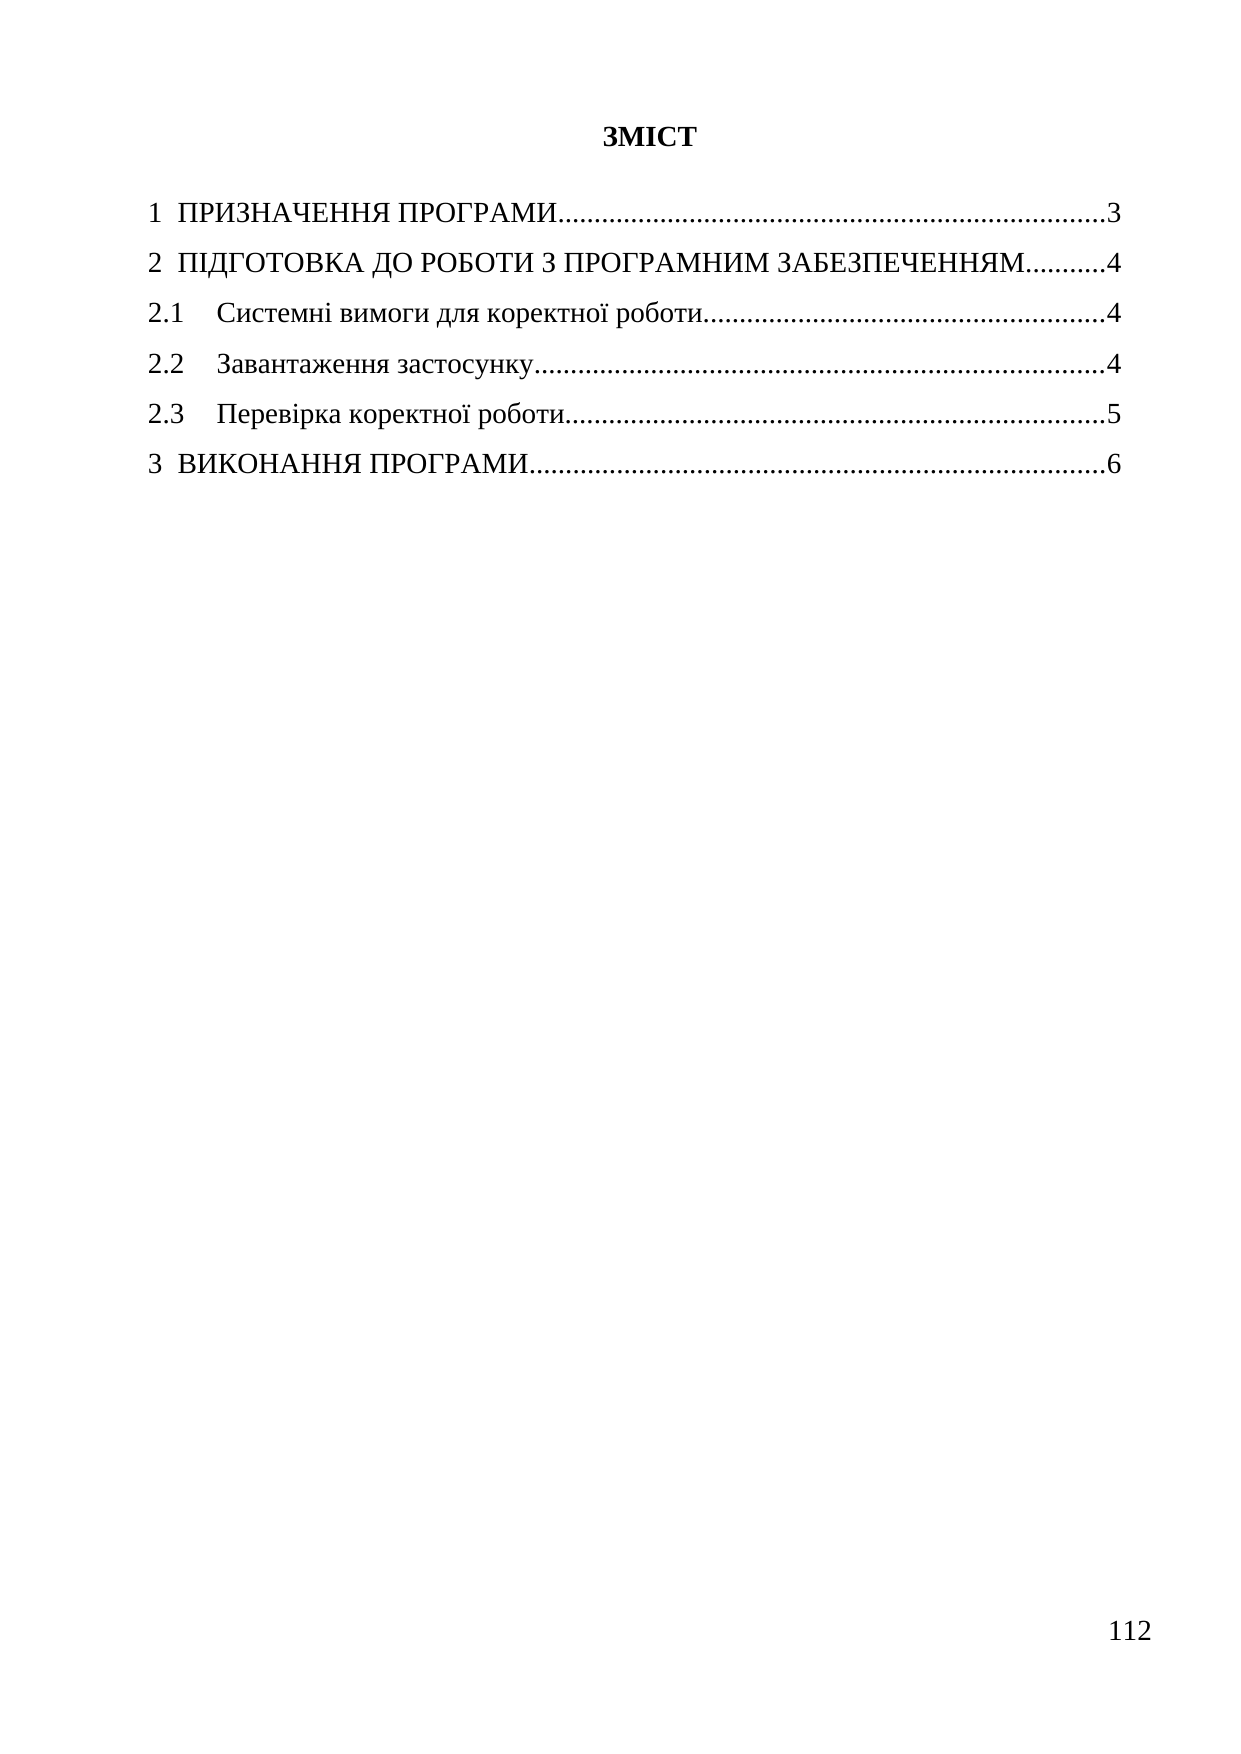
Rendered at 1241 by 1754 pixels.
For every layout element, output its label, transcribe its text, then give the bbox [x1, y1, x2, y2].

text зміст [148, 119, 1152, 153]
